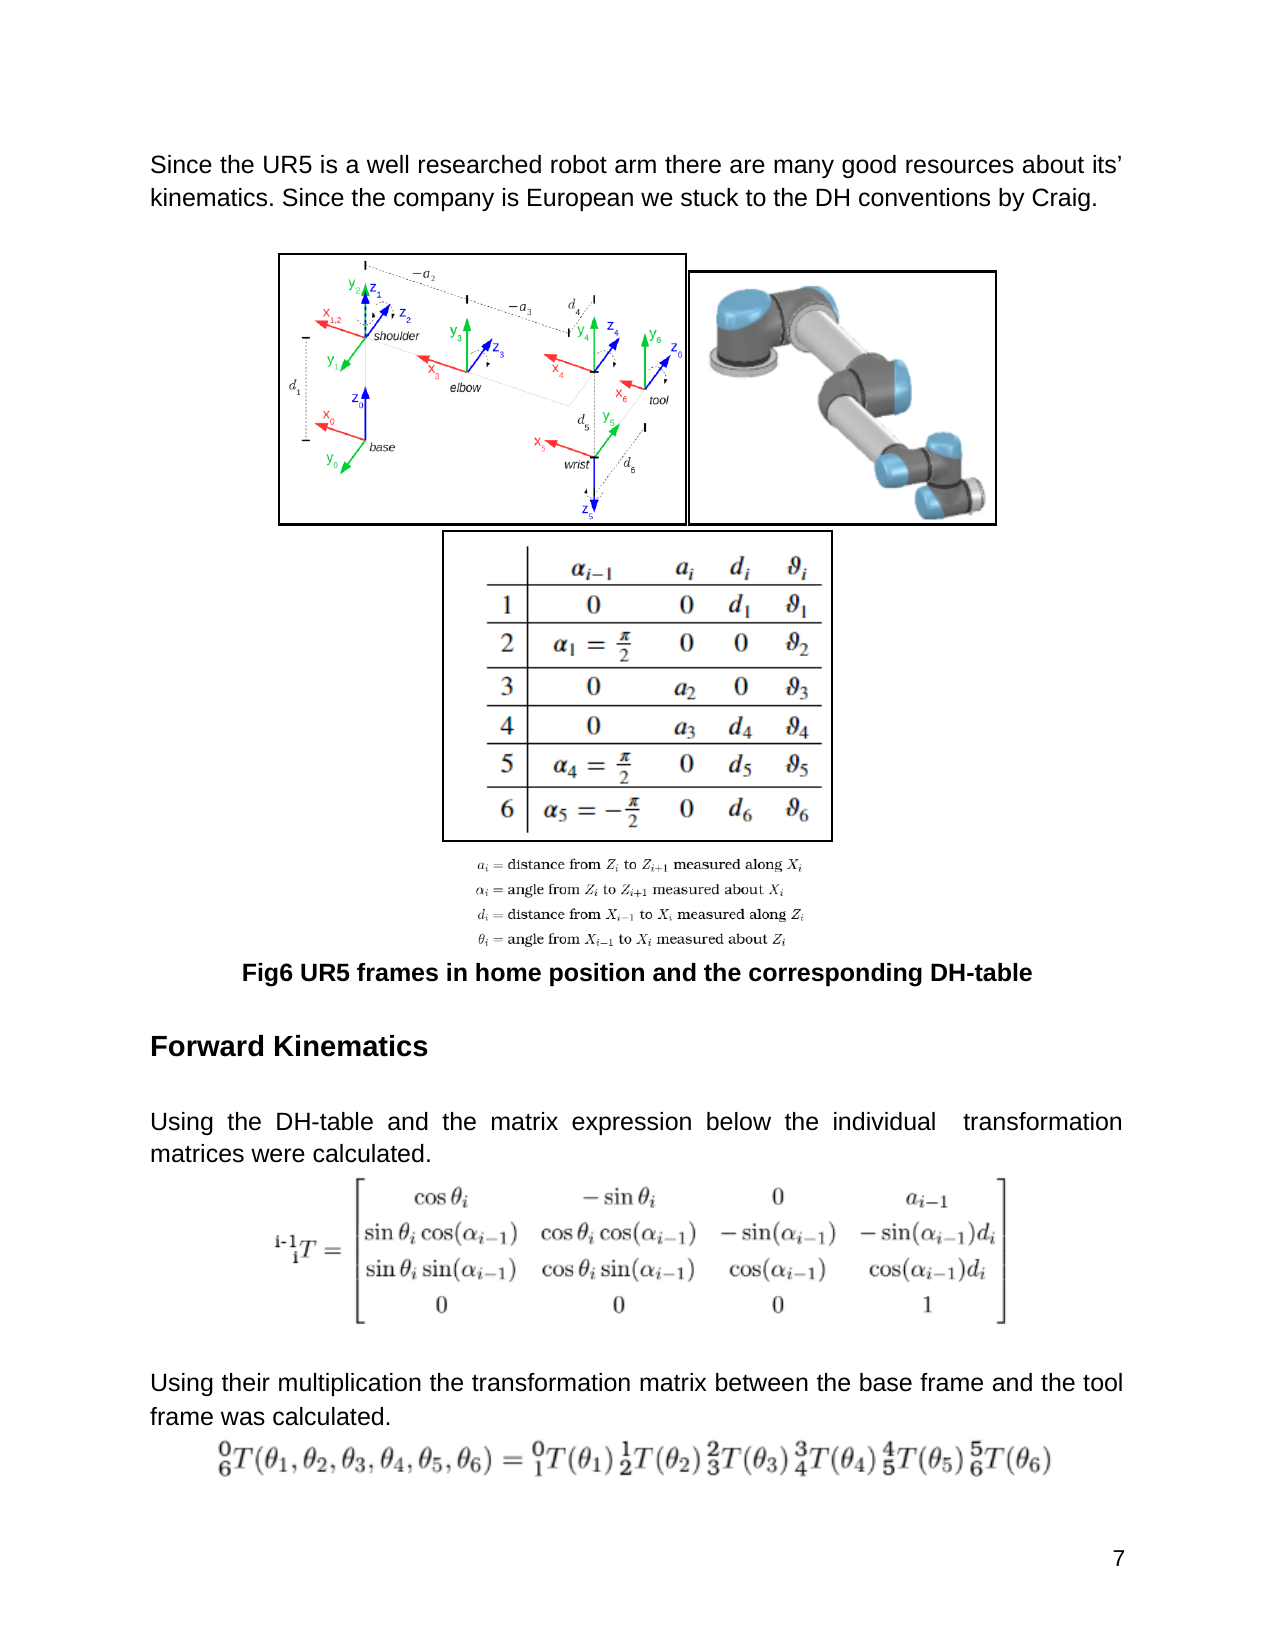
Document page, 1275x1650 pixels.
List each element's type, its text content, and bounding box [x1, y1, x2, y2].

text Using the DH-table and the matrix expression below the individual transformation matrices were calculated. [150, 1106, 1125, 1168]
text Since the UR5 is a well researched robot arm there are many good resources about its’ kinematics. Since the company is European we stuck to the DH conventions by Craig. [150, 150, 1125, 212]
picture [690, 273, 995, 523]
picture [444, 532, 831, 840]
text Forward Kinematics [150, 1029, 1125, 1063]
text Fig6 UR5 frames in home position and the corresponding DH-table [150, 958, 1125, 987]
text Using their multiplication the transformation matrix between the base frame and the tool frame was calculated. [150, 1368, 1125, 1430]
picture [464, 846, 811, 954]
picture [262, 1172, 1013, 1328]
picture [203, 1434, 1072, 1499]
picture [280, 255, 685, 523]
